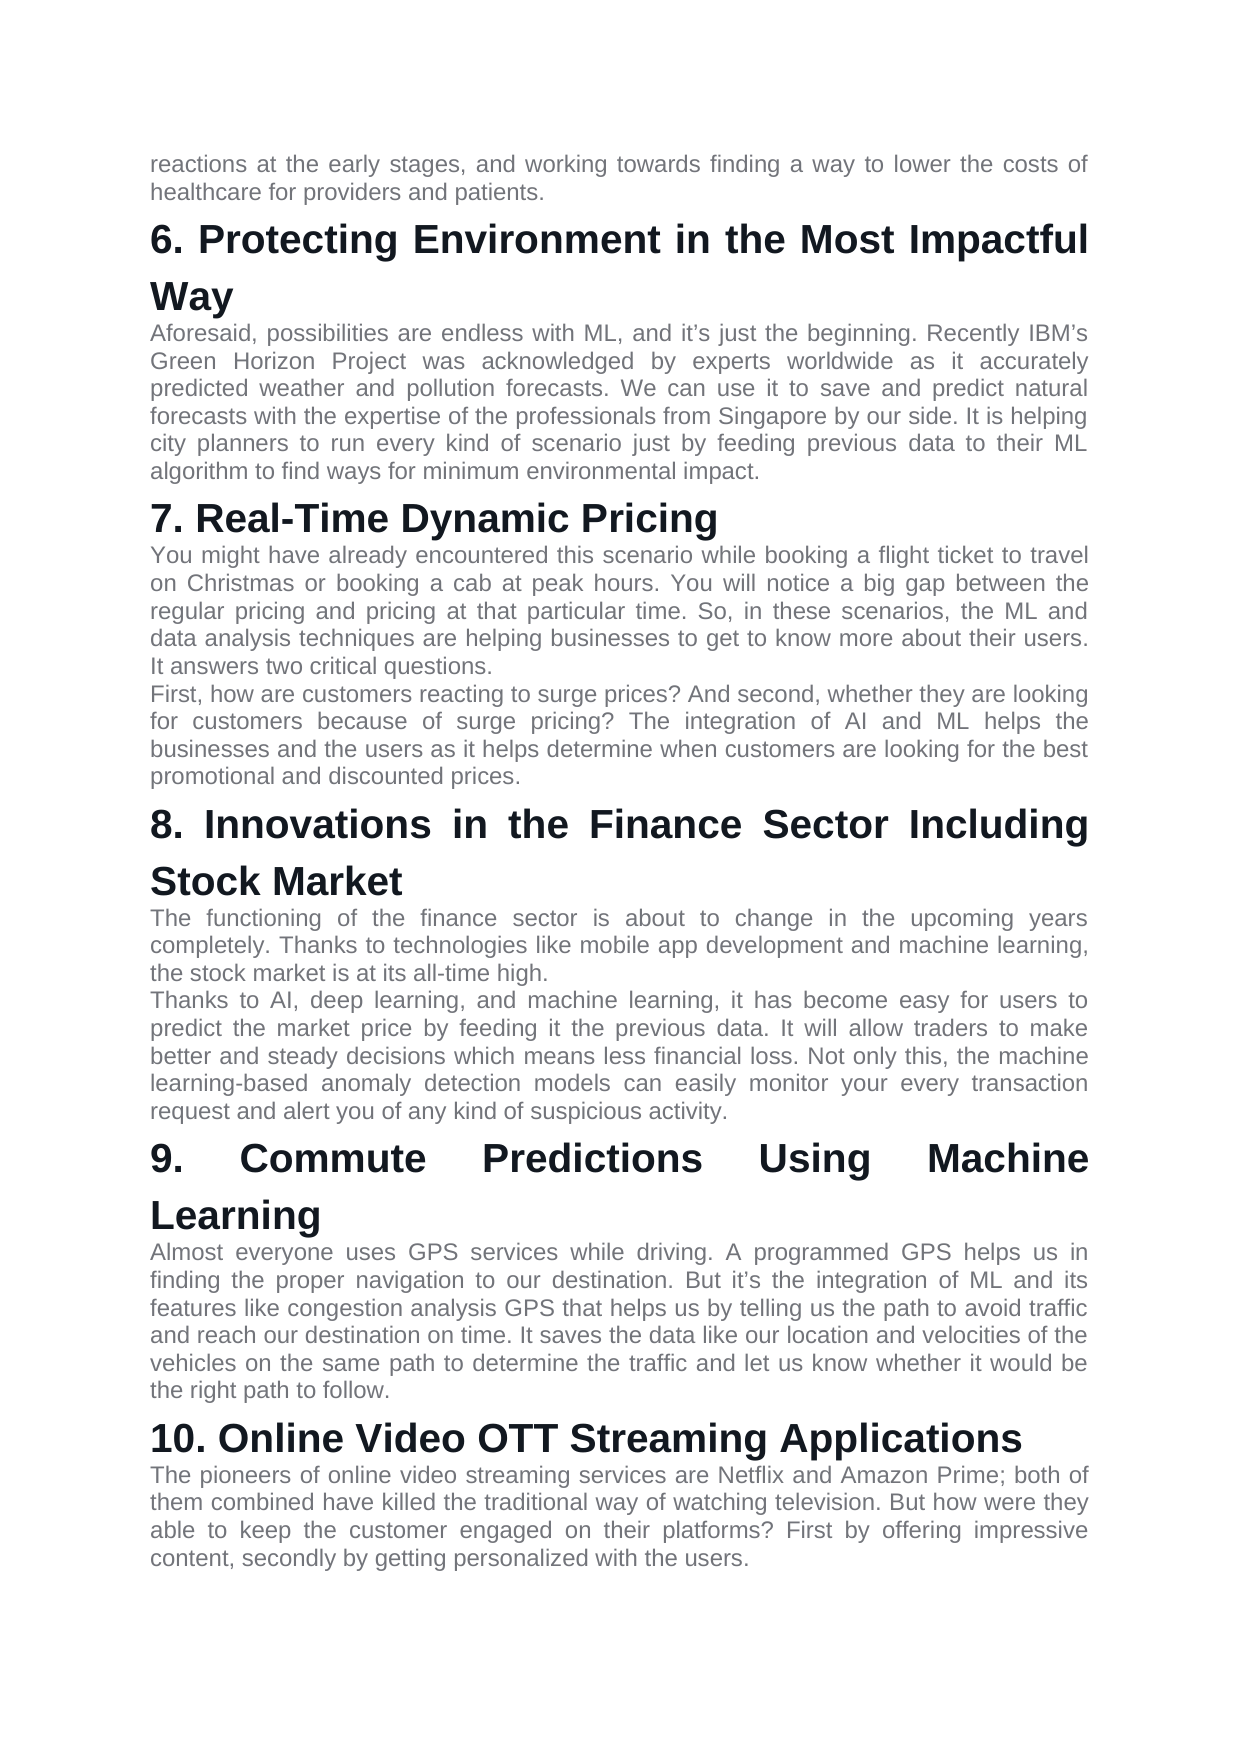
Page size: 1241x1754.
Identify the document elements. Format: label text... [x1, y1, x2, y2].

text Aforesaid, possibilities are endless with ML, and it’s just the beginning. Recently IBM’s Green Horizon Project was acknowledged by experts worldwide as it accurately predicted weather and pollution forecasts. We can use it to save and predict natural forecasts with the expertise of the professionals from Singapore by our side. It is helping city planners to run every kind of scenario just by feeding previous data to their ML algorithm to find ways for minimum environmental impact. [150, 319, 1090, 484]
subtitle 8. Innovations in the Finance Sector Including Stock Market [150, 790, 1090, 904]
text The functioning of the finance sector is about to change in the upcoming years completely. Thanks to technologies like mobile app development and machine learning, the stock market is at its all-time high. [150, 904, 1090, 986]
text The pioneers of online video streaming services are Netflix and Amazon Prime; both of them combined have killed the traditional way of watching television. But how were they able to keep the customer engaged on their platforms? First by offering impressive content, secondly by getting personalized with the users. [150, 1461, 1090, 1571]
subtitle 6. Protecting Environment in the Most Impactful Way [150, 205, 1090, 319]
text Almost everyone uses GPS services while driving. A programmed GPS helps us in finding the proper navigation to our destination. But it’s the integration of ML and its features like congestion analysis GPS that helps us by telling us the path to avoid traffic and reach our destination on time. It saves the data like our location and velocities of the vehicles on the same path to determine the traffic and let us know whether it would be the right path to follow. [150, 1238, 1090, 1404]
text First, how are customers reacting to surge prices? And second, whether they are looking for customers because of surge pricing? The integration of AI and ML helps the businesses and the users as it helps determine when customers are looking for the best promotional and discounted prices. [150, 679, 1090, 790]
subtitle 7. Real-Time Dynamic Pricing [150, 484, 1090, 541]
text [150, 150, 1090, 205]
text Thanks to AI, deep learning, and machine learning, it has become easy for users to predict the market price by feeding it the previous data. It will allow traders to make better and steady decisions which means less financial loss. Not only this, the machine learning-based anomaly detection models can easily monitor your every transaction request and alert you of any kind of suspicious activity. [150, 986, 1090, 1124]
text You might have already encountered this scenario while booking a flight ticket to travel on Christmas or booking a cab at peak hours. You will notice a big gap between the regular pricing and pricing at that particular time. So, in these scenarios, the ML and data analysis techniques are helping businesses to get to know more about their users. It answers two critical questions. [150, 541, 1090, 679]
subtitle 9. Commute Predictions Using Machine Learning [150, 1124, 1090, 1238]
subtitle 10. Online Video OTT Streaming Applications [150, 1404, 1090, 1461]
